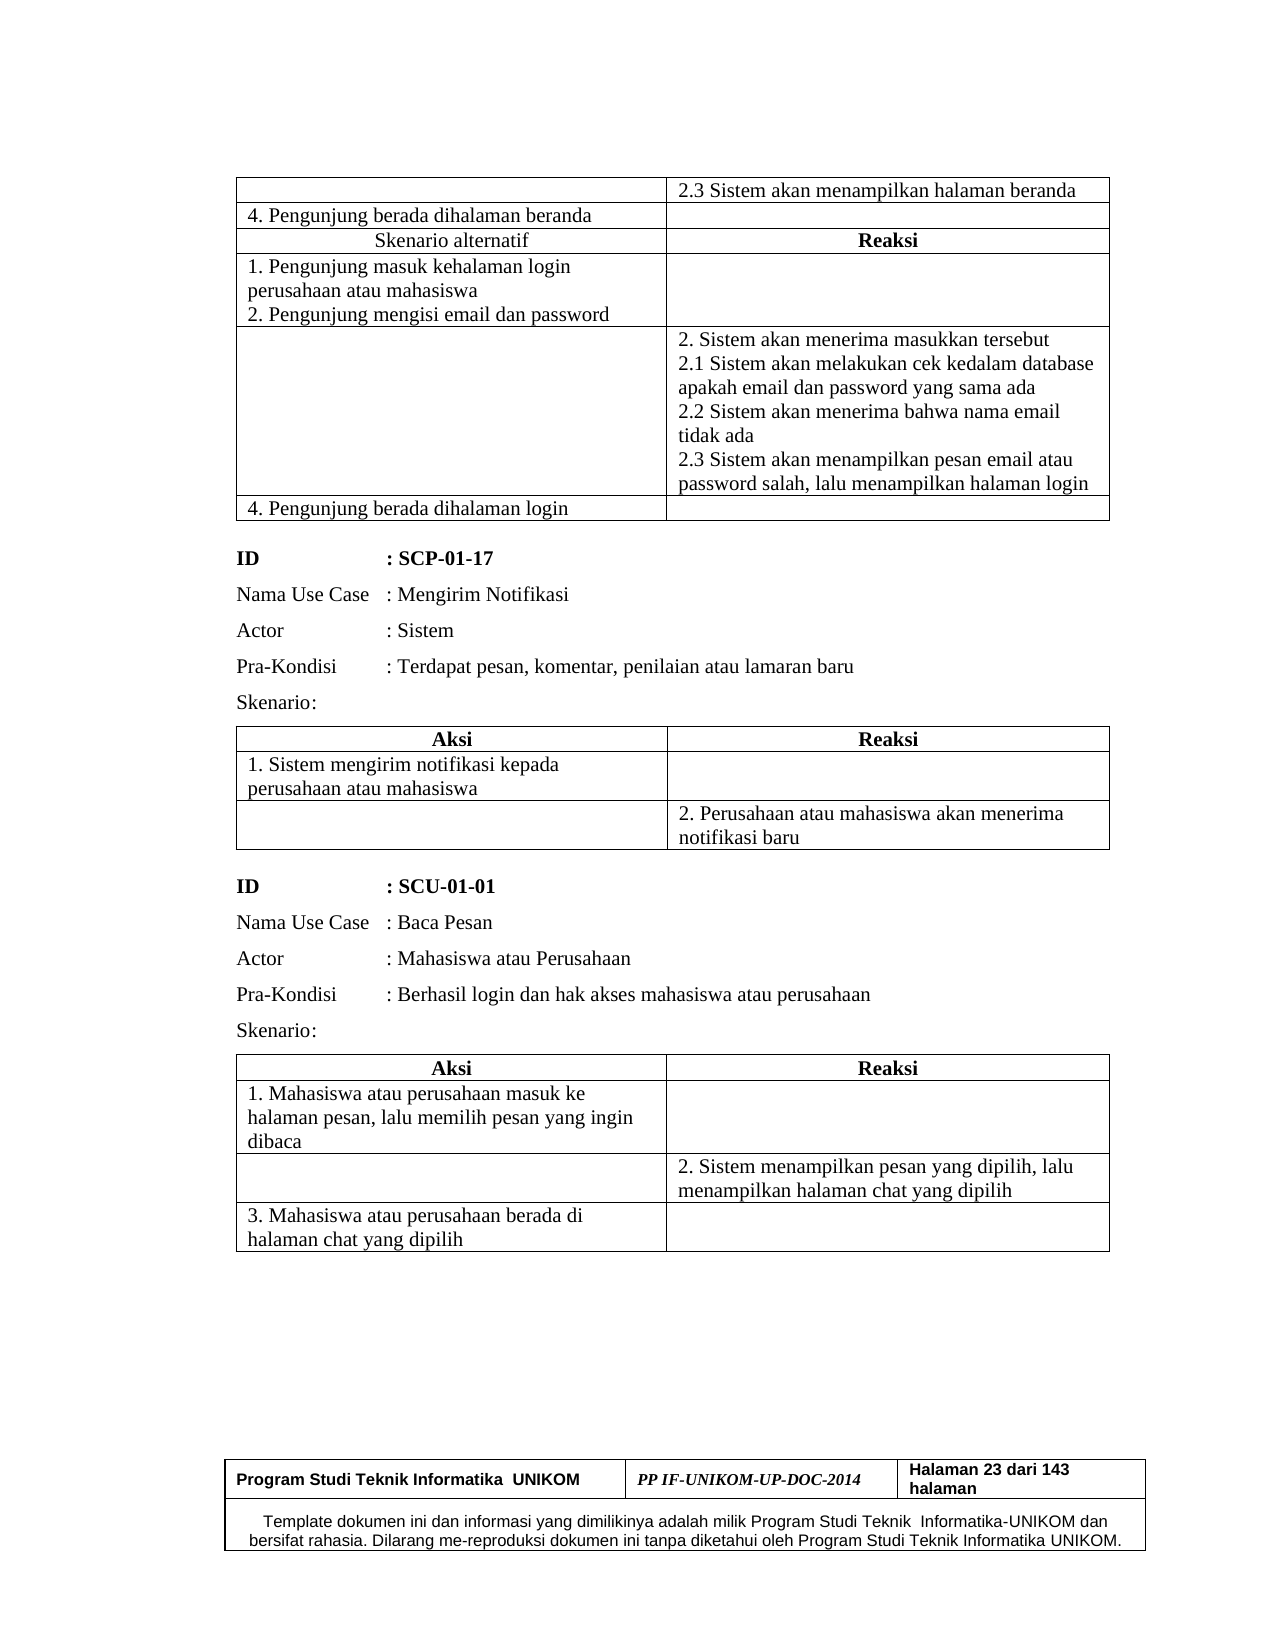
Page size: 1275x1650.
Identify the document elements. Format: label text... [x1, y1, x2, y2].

text Actor : Mahasiswa atau Perusahaan [236, 946, 1098, 970]
text Skenario : [236, 1018, 1098, 1042]
text Pra-Kondisi : Terdapat pesan, komentar, penilaian atau lamaran baru [236, 653, 1098, 678]
table_cell Skenario alternatif [237, 229, 666, 252]
text Nama Use Case : Mengirim Notifikasi [236, 581, 1098, 606]
table_cell Reaksi [667, 229, 1109, 252]
table_cell 4. Pengunjung berada dihalaman login [237, 496, 666, 520]
table_cell [667, 254, 1109, 326]
table_header Reaksi [668, 727, 1109, 751]
table_cell [237, 178, 666, 202]
table_cell 1. Sistem mengirim notifikasi kepada perusahaan atau mahasiswa [237, 752, 667, 800]
table_header Aksi [237, 1055, 666, 1079]
text Nama Use Case : Baca Pesan [236, 910, 1098, 934]
table_cell 1. Pengunjung masuk kehalaman login perusahaan atau mahasiswa 2. Pengunjung mengisi email dan password [237, 254, 666, 326]
table_cell 3. Mahasiswa atau perusahaan berada di halaman chat yang dipilih [237, 1203, 666, 1251]
table_header Reaksi [667, 1055, 1109, 1079]
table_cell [667, 178, 1109, 202]
table_cell [667, 1081, 1109, 1153]
text ID : SCP-01-17 [236, 545, 1098, 569]
table_cell 4. Pengunjung berada dihalaman beranda [237, 203, 666, 227]
table_cell [668, 752, 1109, 800]
text Pra-Kondisi : Berhasil login dan hak akses mahasiswa atau perusahaan [236, 982, 1098, 1006]
table_cell [237, 1154, 666, 1202]
table_cell 2. Sistem akan menerima masukkan tersebut 2.1 Sistem akan melakukan cek kedalam database apakah email dan password yang sama ada 2.2 Sistem akan menerima bahwa nama email tidak ada 2.3 Sistem akan menampilkan pesan email atau password salah, lalu menampilkan halaman login [667, 327, 1109, 495]
table_cell [237, 327, 666, 495]
text Skenario : [236, 689, 1098, 714]
table_cell [667, 496, 1109, 520]
table_cell [667, 1203, 1109, 1251]
text Actor : Sistem [236, 617, 1098, 642]
table_cell 2. Sistem menampilkan pesan yang dipilih, lalu menampilkan halaman chat yang dipilih [667, 1154, 1109, 1202]
table_header Aksi [237, 727, 667, 751]
table_cell [667, 203, 1109, 227]
text ID : SCU-01-01 [236, 874, 1098, 898]
table_cell [237, 801, 667, 849]
table_cell 1. Mahasiswa atau perusahaan masuk ke halaman pesan, lalu memilih pesan yang ingin dibaca [237, 1081, 666, 1153]
table_cell 2. Perusahaan atau mahasiswa akan menerima notifikasi baru [668, 801, 1109, 849]
